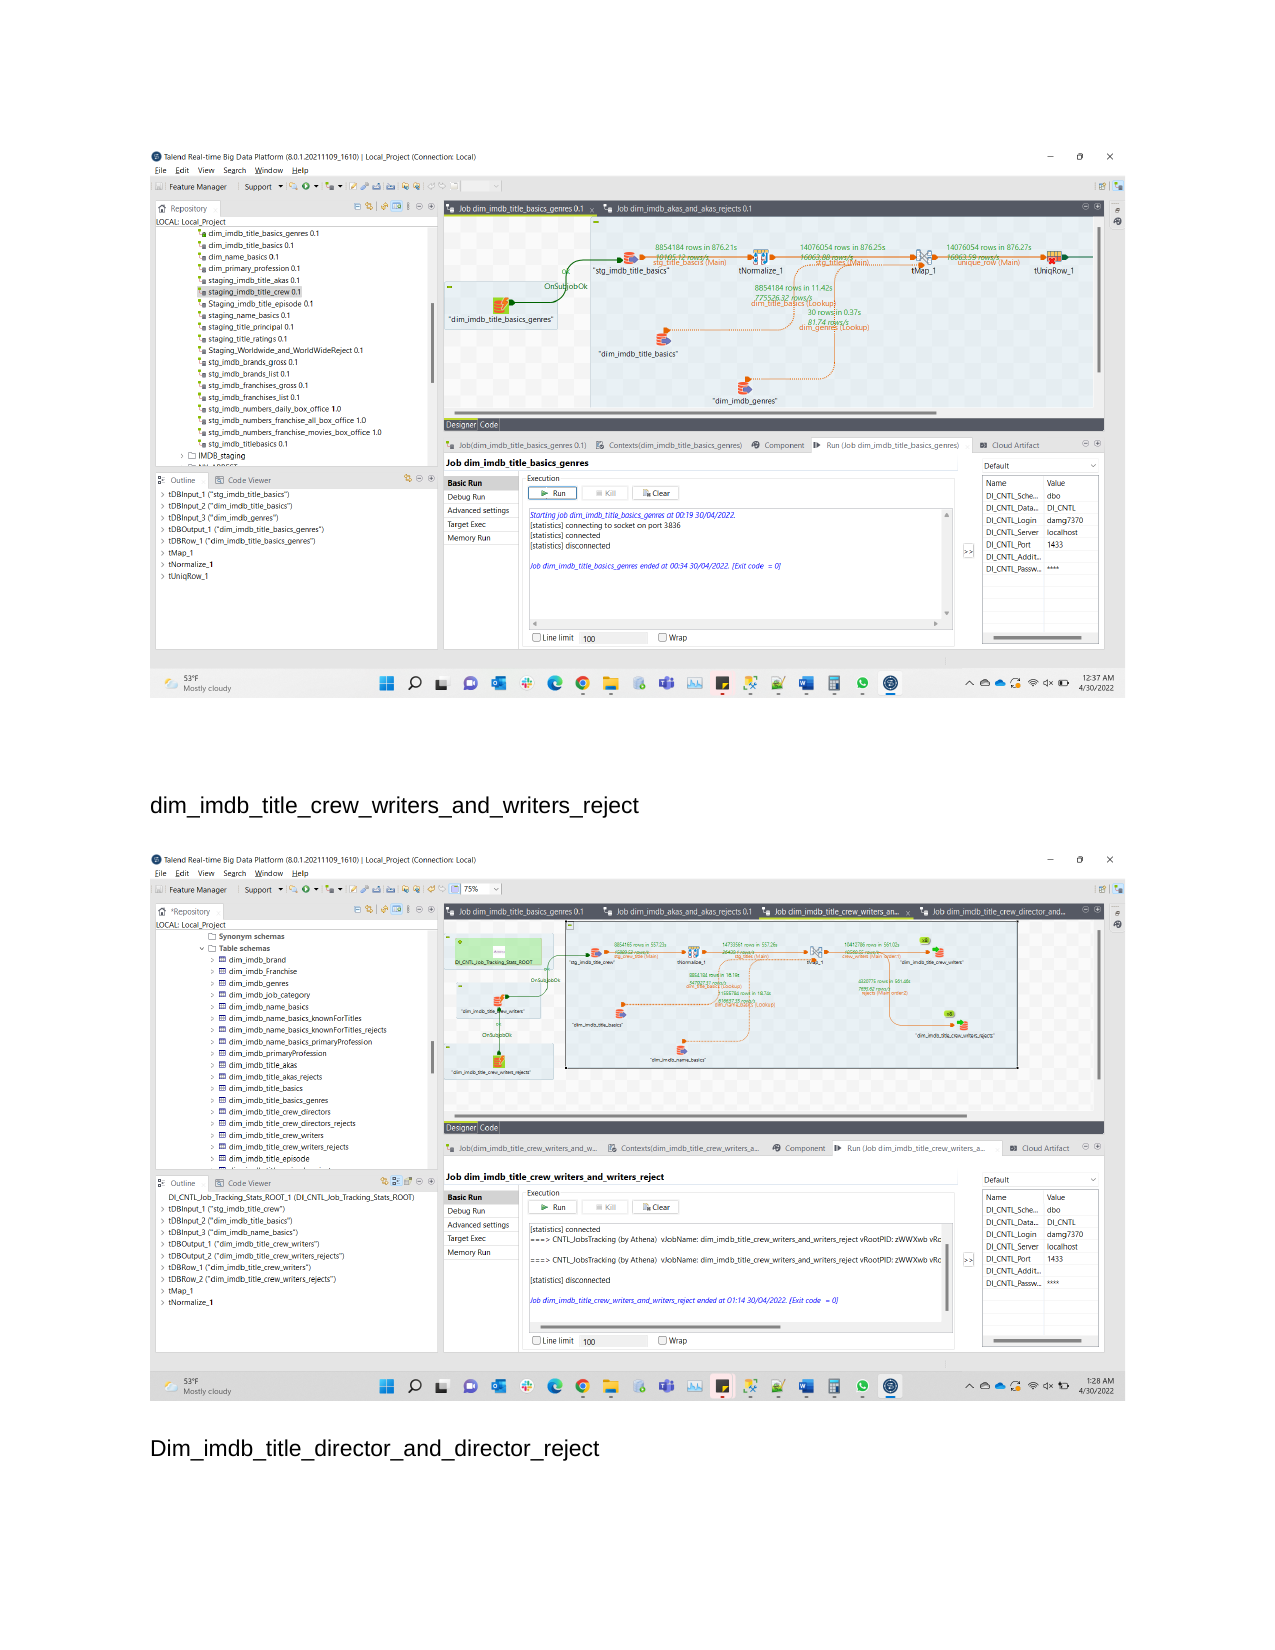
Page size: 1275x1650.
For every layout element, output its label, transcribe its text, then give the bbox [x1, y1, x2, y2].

picture [150, 852, 1125, 1401]
picture [150, 150, 1125, 698]
text dim_imdb_title_crew_writers_and_writers_reject [150, 792, 1125, 819]
text Dim_imdb_title_director_and_director_reject [150, 1435, 1125, 1461]
